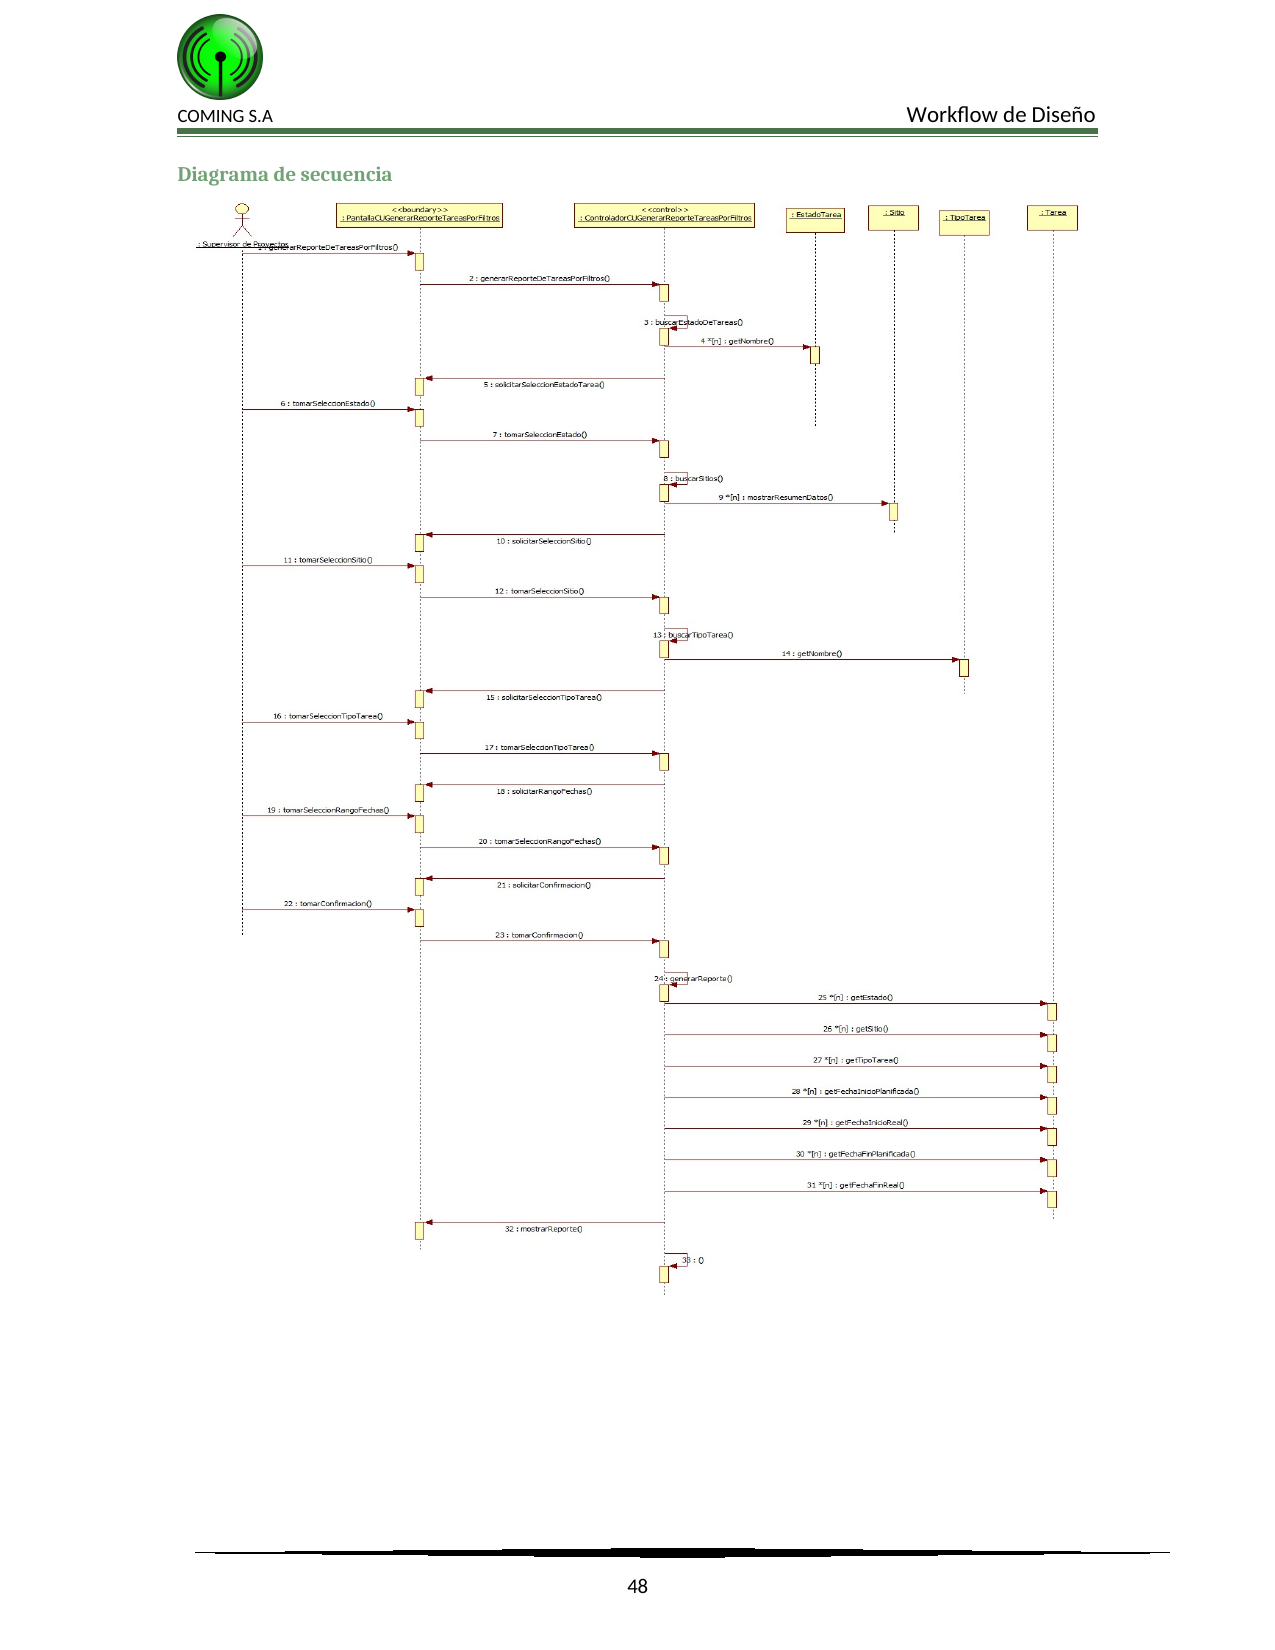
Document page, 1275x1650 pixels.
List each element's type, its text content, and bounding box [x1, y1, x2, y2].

picture [177, 190, 1092, 1308]
subtitle Diagrama de secuencia [177, 163, 1098, 187]
picture [177, 14, 263, 100]
